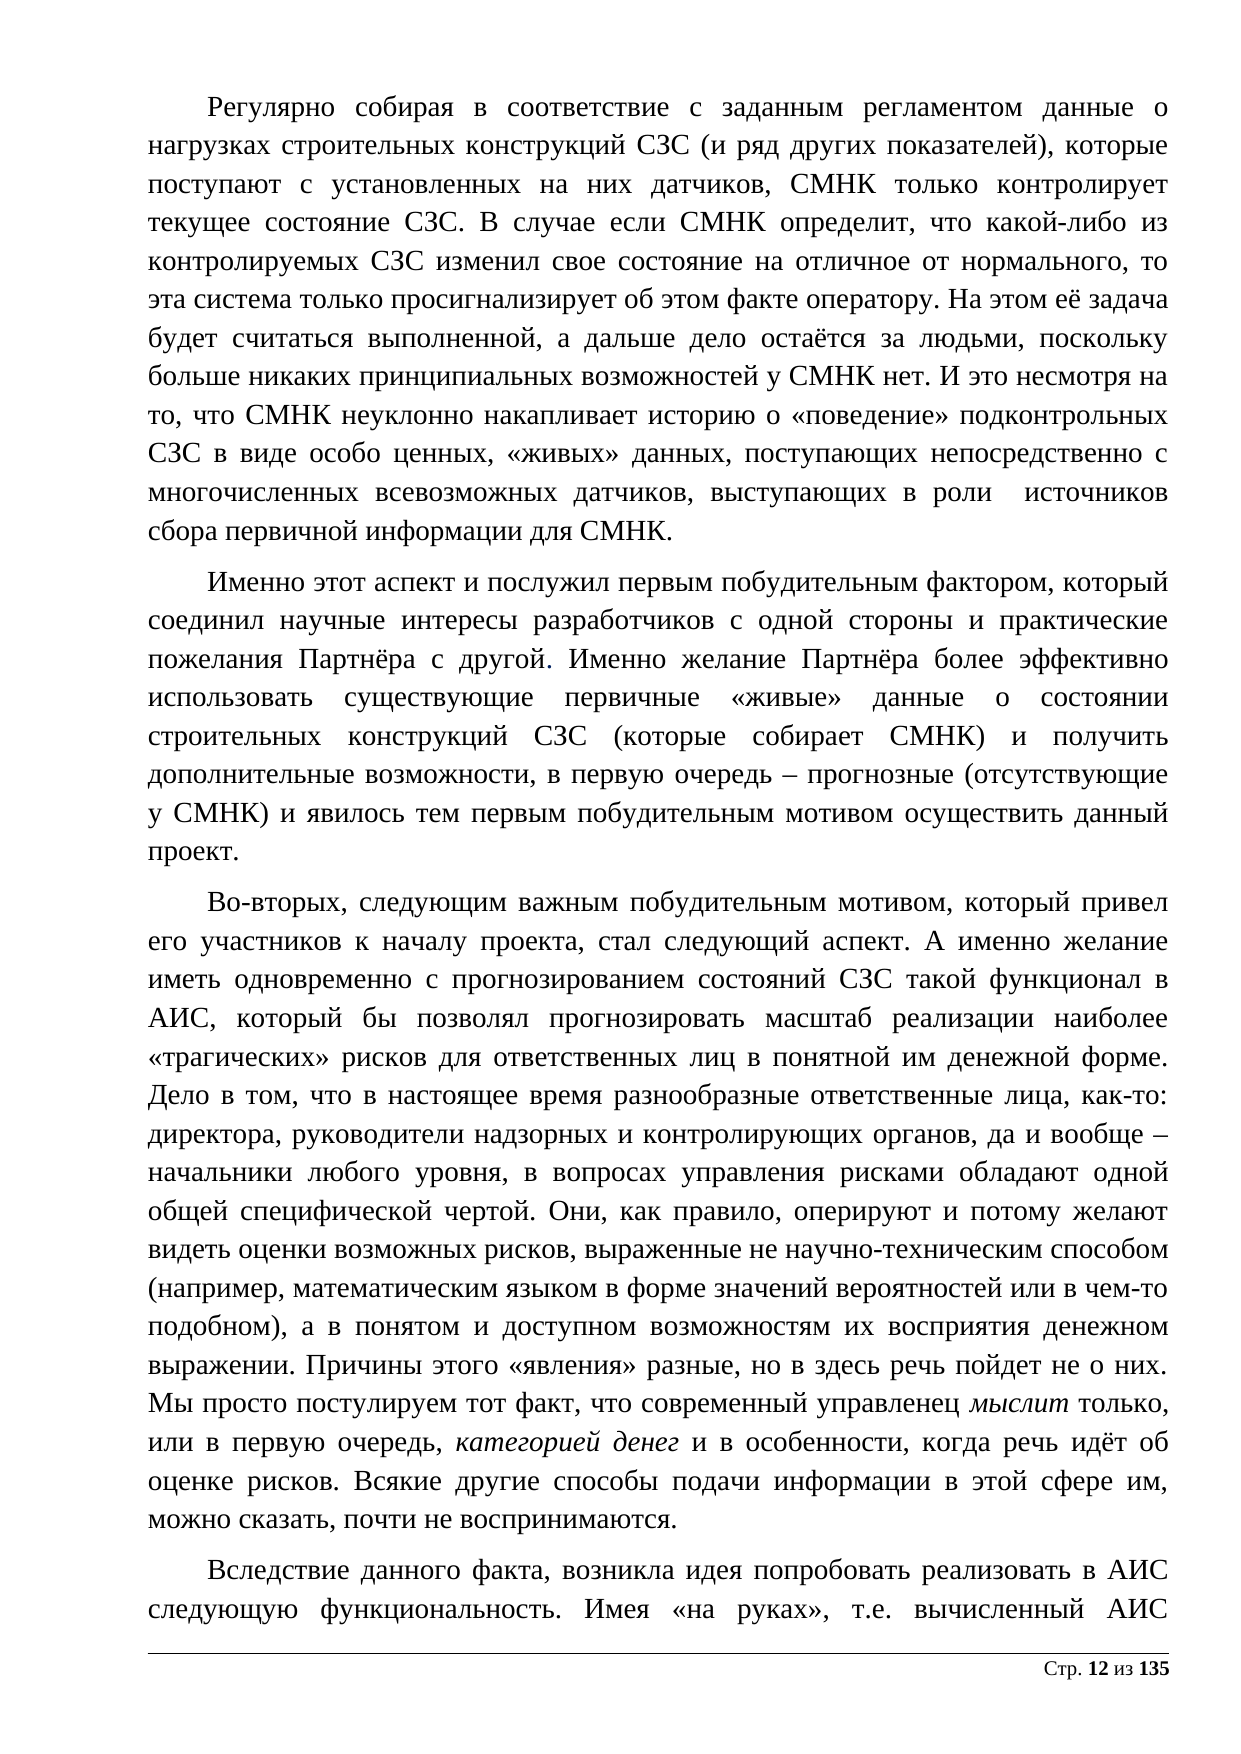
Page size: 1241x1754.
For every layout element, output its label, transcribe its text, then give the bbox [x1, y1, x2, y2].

text Именно этот аспект и послужил первым побудительным фактором, который соединил научные интересы разработчиков с одной стороны и практические пожелания Партнёра с другой. Именно желание Партнёра более эффективно использовать существующие первичные «живые» данные о состоянии строительных конструкций СЗС (которые собирает СМНК) и получить дополнительные возможности, в первую очередь – прогнозные (отсутствующие у СМНК) и явилось тем первым побудительным мотивом осуществить данный проект. [148, 564, 1169, 867]
text Регулярно собирая в соответствие с заданным регламентом данные о нагрузках строительных конструкций СЗС (и ряд других показателей), которые поступают с установленных на них датчиков, СМНК только контролирует текущее состояние СЗС. В случае если СМНК определит, что какой-либо из контролируемых СЗС изменил свое состояние на отличное от нормального, то эта система только просигнализирует об этом факте оператору. На этом её задача будет считаться выполненной, а дальше дело остаётся за людьми, поскольку больше никаких принципиальных возможностей у СМНК нет. И это несмотря на то, что СМНК неуклонно накапливает историю о «поведение» подконтрольных СЗС в виде особо ценных, «живых» данных, поступающих непосредственно с многочисленных всевозможных датчиков, выступающих в роли источников сбора первичной информации для СМНК. [148, 89, 1169, 546]
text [148, 1552, 1169, 1624]
text Во-вторых, следующим важным побудительным мотивом, который привел его участников к началу проекта, стал следующий аспект. А именно желание иметь одновременно с прогнозированием состояний СЗС такой функционал в АИС, который бы позволял прогнозировать масштаб реализации наиболее «трагических» рисков для ответственных лиц в понятной им денежной форме. Дело в том, что в настоящее время разнообразные ответственные лица, как-то: директора, руководители надзорных и контролирующих органов, да и вообще – начальники любого уровня, в вопросах управления рисками обладают одной общей специфической чертой. Они, как правило, оперируют и потому желают видеть оценки возможных рисков, выраженные не научно-техническим способом (например, математическим языком в форме значений вероятностей или в чем-то подобном), а в понятом и доступном возможностям их восприятия денежном выражении. Причины этого «явления» разные, но в здесь речь пойдет не о них. Мы просто постулируем тот факт, что современный управленец мыслит только, или в первую очередь, категорией денег и в особенности, когда речь идёт об оценке рисков. Всякие другие способы подачи информации в этой сфере им, можно сказать, почти не воспринимаются. [148, 884, 1169, 1535]
